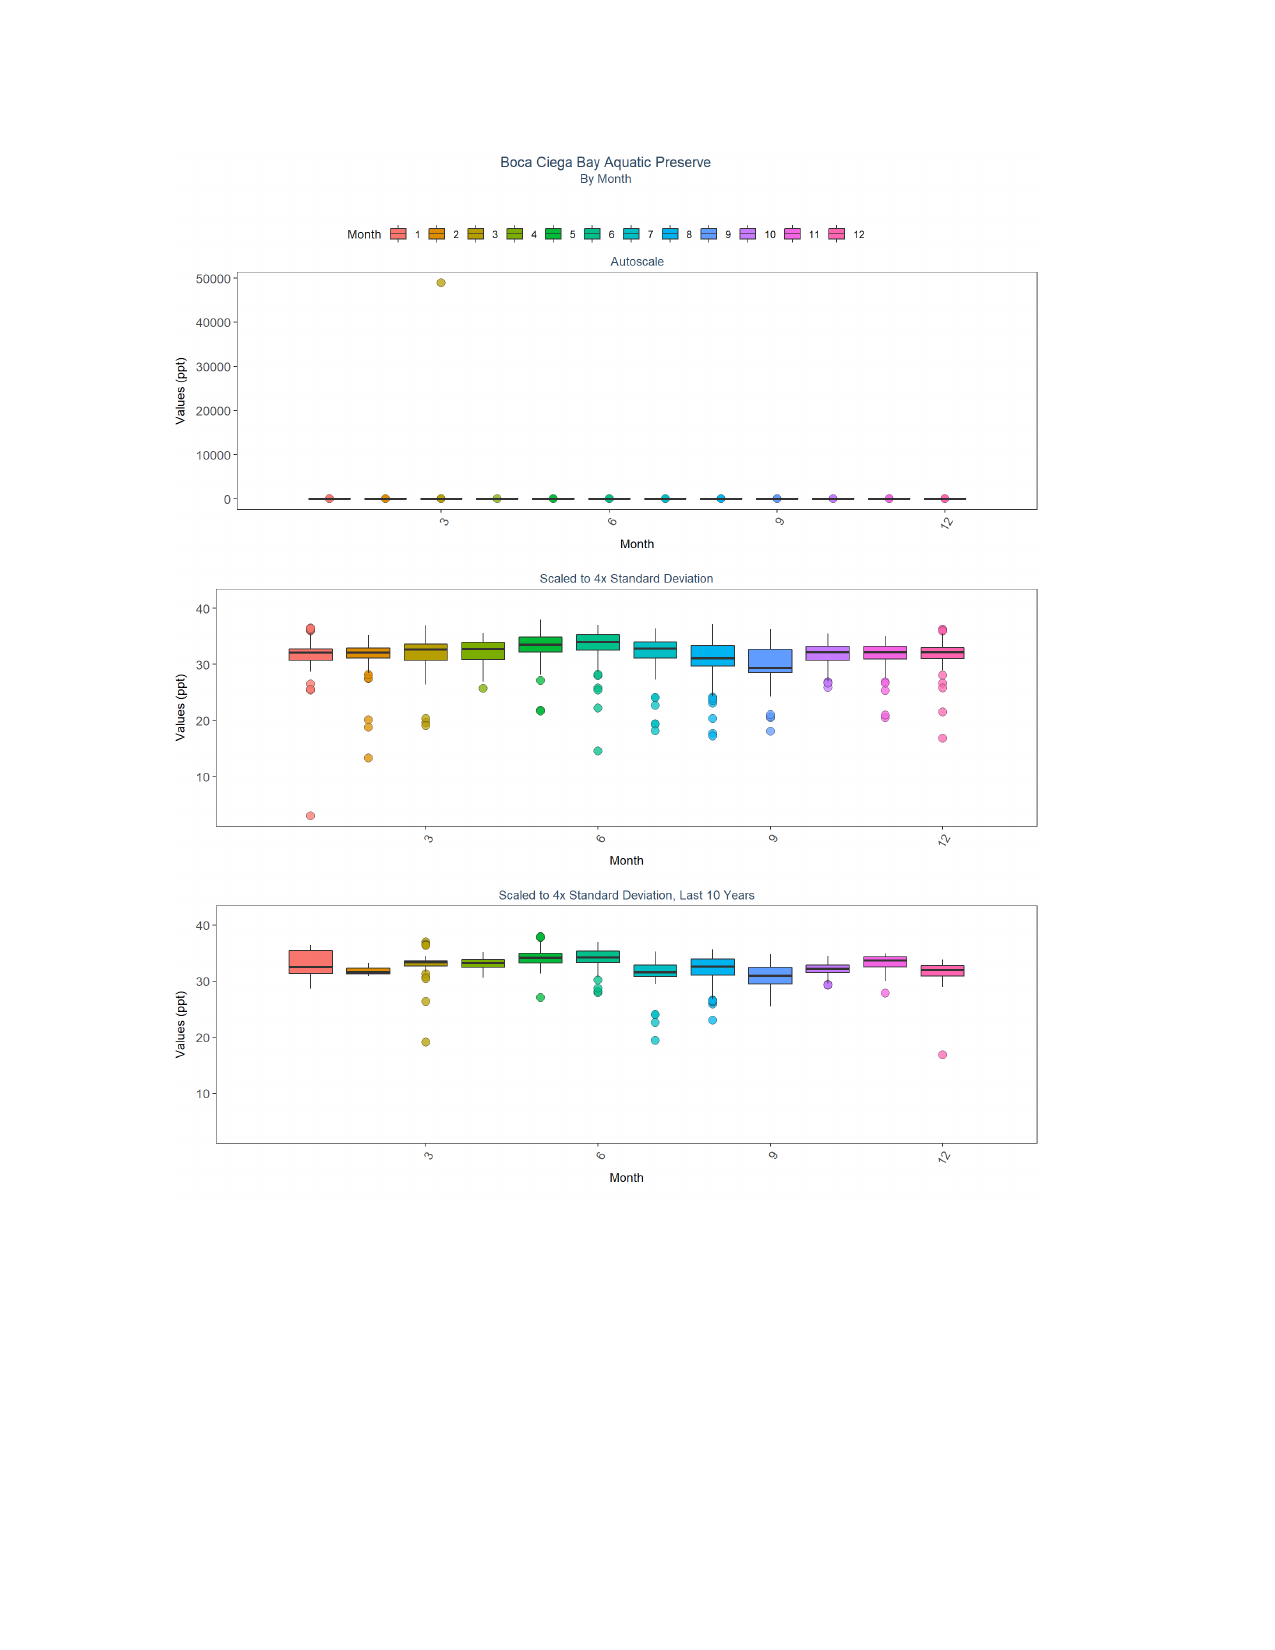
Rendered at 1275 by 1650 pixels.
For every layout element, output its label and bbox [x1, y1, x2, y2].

picture [168, 150, 1044, 1200]
